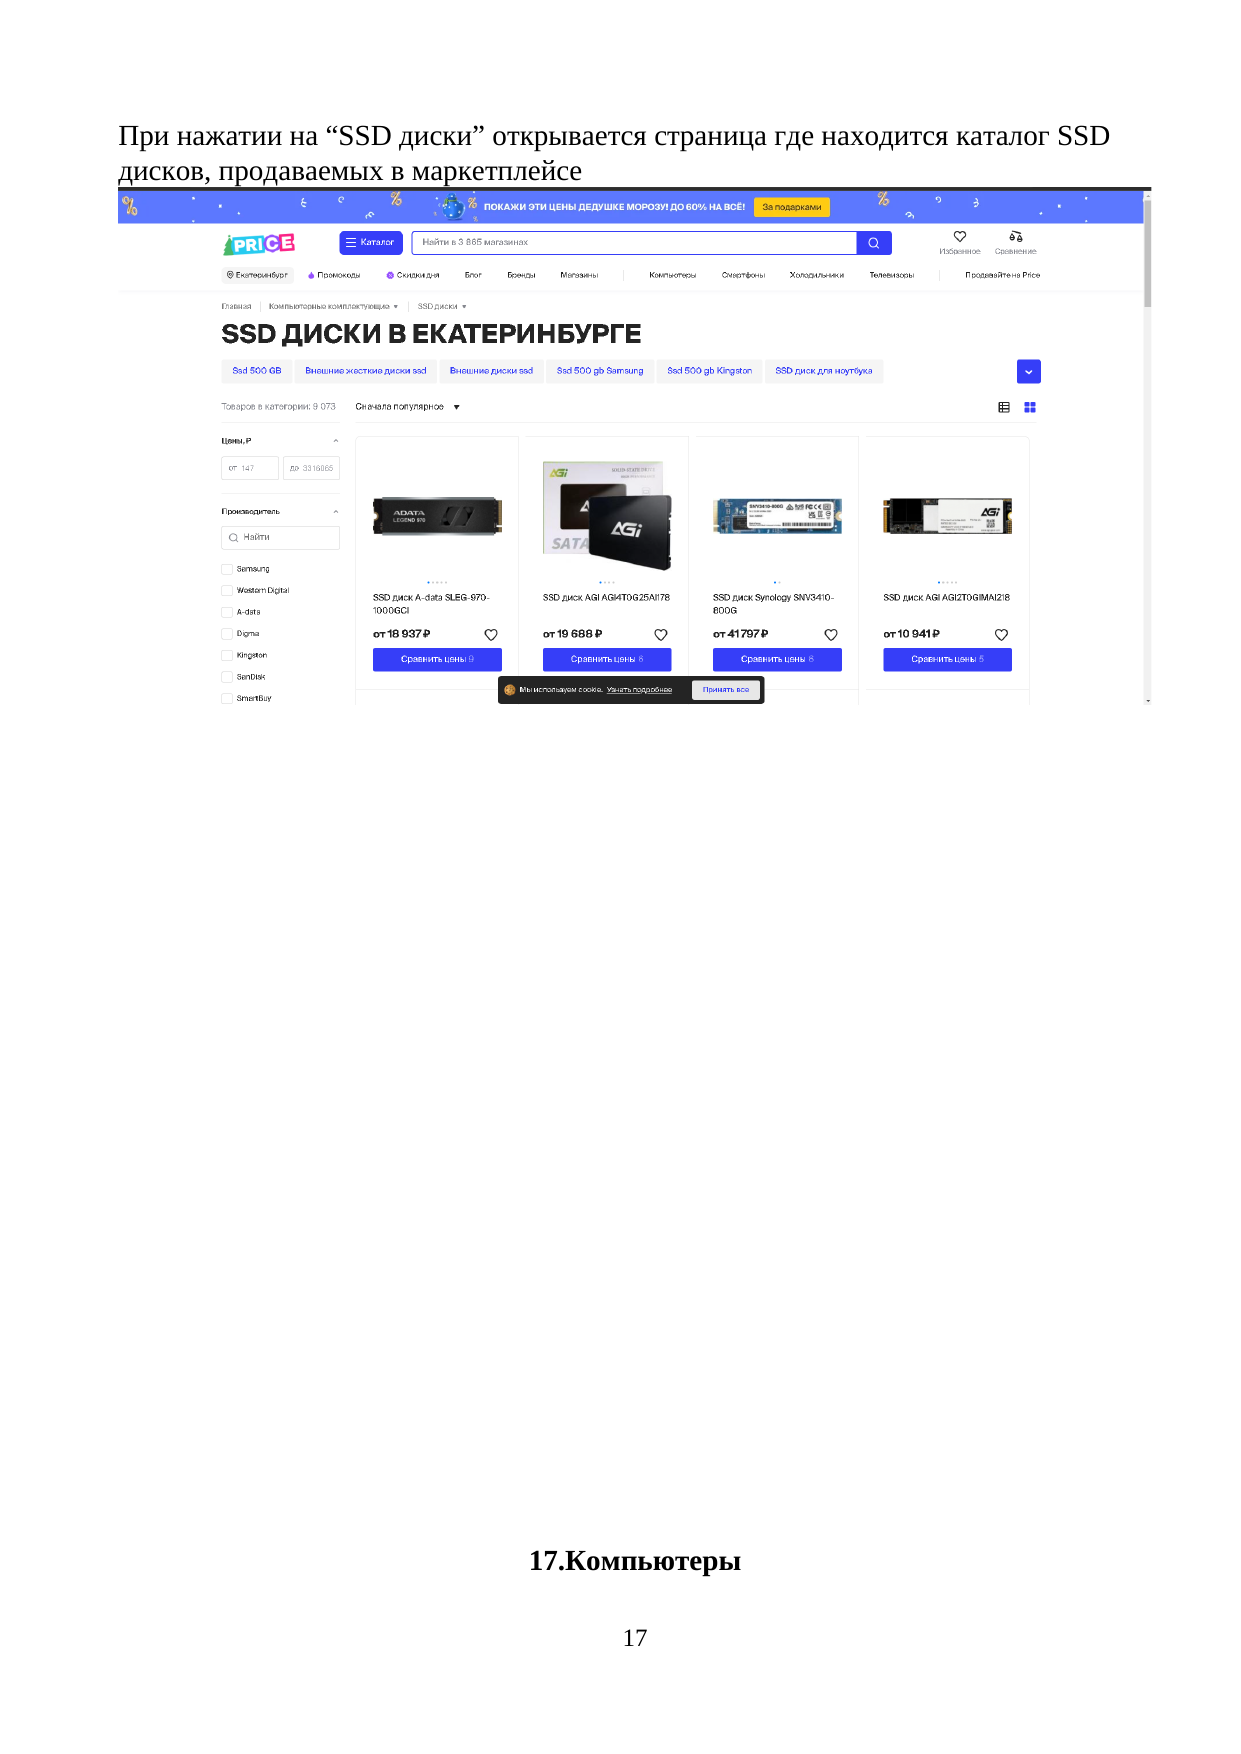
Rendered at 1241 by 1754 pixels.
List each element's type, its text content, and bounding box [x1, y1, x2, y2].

text При нажатии на “SSD диски” открывается страница где находится каталог SSD дисков, продаваемых в маркетплейсе [118, 118, 1152, 186]
text 17.Компьютеры [118, 1543, 1152, 1576]
picture [118, 187, 1152, 705]
